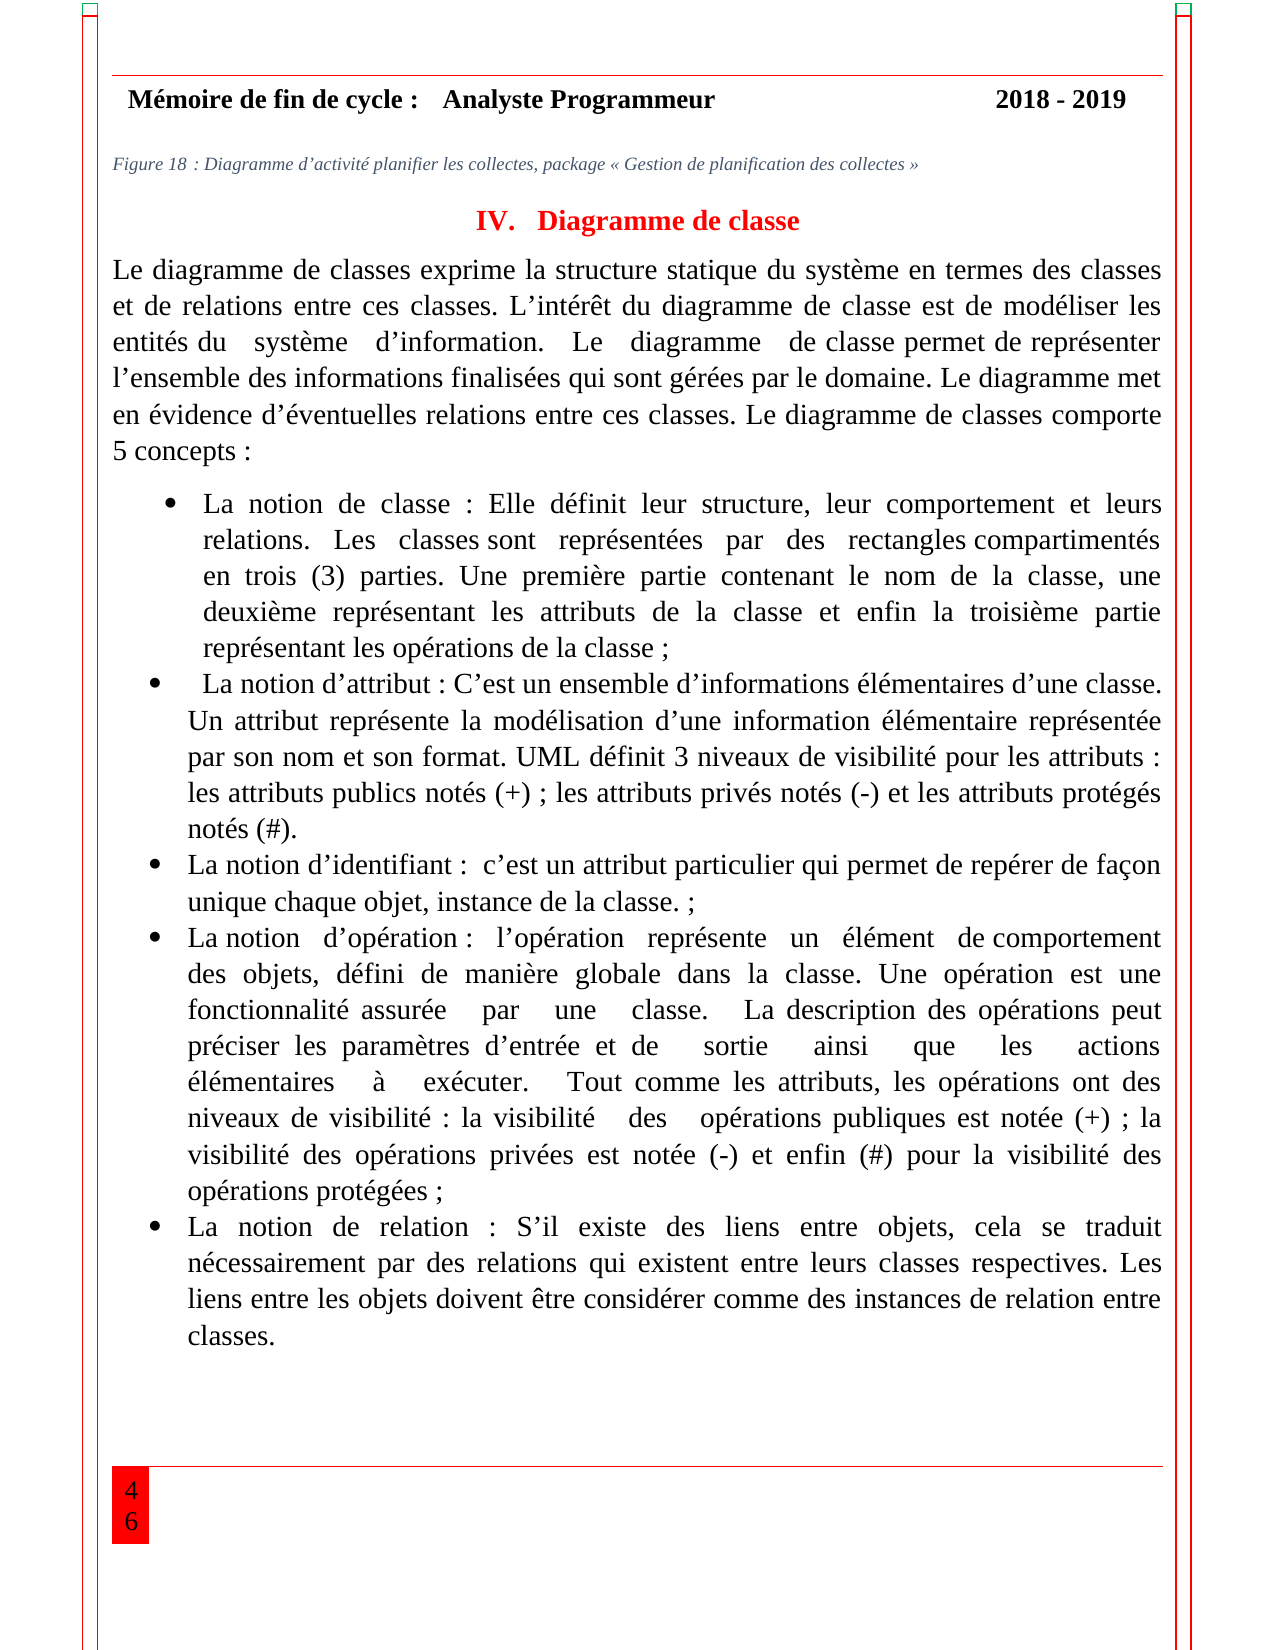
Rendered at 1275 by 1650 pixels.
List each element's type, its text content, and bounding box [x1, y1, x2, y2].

subtitle IV. Diagramme de classe [112, 203, 1163, 237]
list La notion de relation : S’il existe des liens entre objets, cela se traduit nécessairement par des relations qui existent entre leurs classes respectives. Les liens entre les objets doivent être considérer comme des instances de relation entre classes. [150, 1209, 1163, 1351]
list La notion d’opération : l’opération représente un élément de comportement des objets, défini de manière globale dans la classe. Une opération est une fonctionnalité assurée par une classe. La description des opérations peut préciser les paramètres d’entrée et de sortie ainsi que les actions élémentaires à exécuter. Tout comme les attributs, les opérations ont des niveaux de visibilité : la visibilité des opérations publiques est notée (+) ; la visibilité des opérations privées est notée (-) et enfin (#) pour la visibilité des opérations protégées ; [150, 920, 1163, 1206]
text Le diagramme de classes exprime la structure statique du système en termes des classes et de relations entre ces classes. L’intérêt du diagramme de classe est de modéliser les entités du système d’information. Le diagramme de classe permet de représenter l’ensemble des informations finalisées qui sont gérées par le domaine. Le diagramme met en évidence d’éventuelles relations entre ces classes. Le diagramme de classes comporte 5 concepts : [112, 252, 1163, 466]
list La notion d’attribut : C’est un ensemble d’informations élémentaires d’une classe. Un attribut représente la modélisation d’une information élémentaire représentée par son nom et son format. UML définit 3 niveaux de visibilité pour les attributs : les attributs publics notés (+) ; les attributs privés notés (-) et les attributs protégés notés (#). [150, 667, 1163, 845]
list La notion de classe : Elle définit leur structure, leur comportement et leurs relations. Les classes sont représentées par des rectangles compartimentés en trois (3) parties. Une première partie contenant le nom de la classe, une deuxième représentant les attributs de la classe et enfin la troisième partie représentant les opérations de la classe ; [165, 486, 1163, 664]
list La notion d’identifiant : c’est un attribut particulier qui permet de repérer de façon unique chaque objet, instance de la classe. ; [150, 847, 1163, 917]
